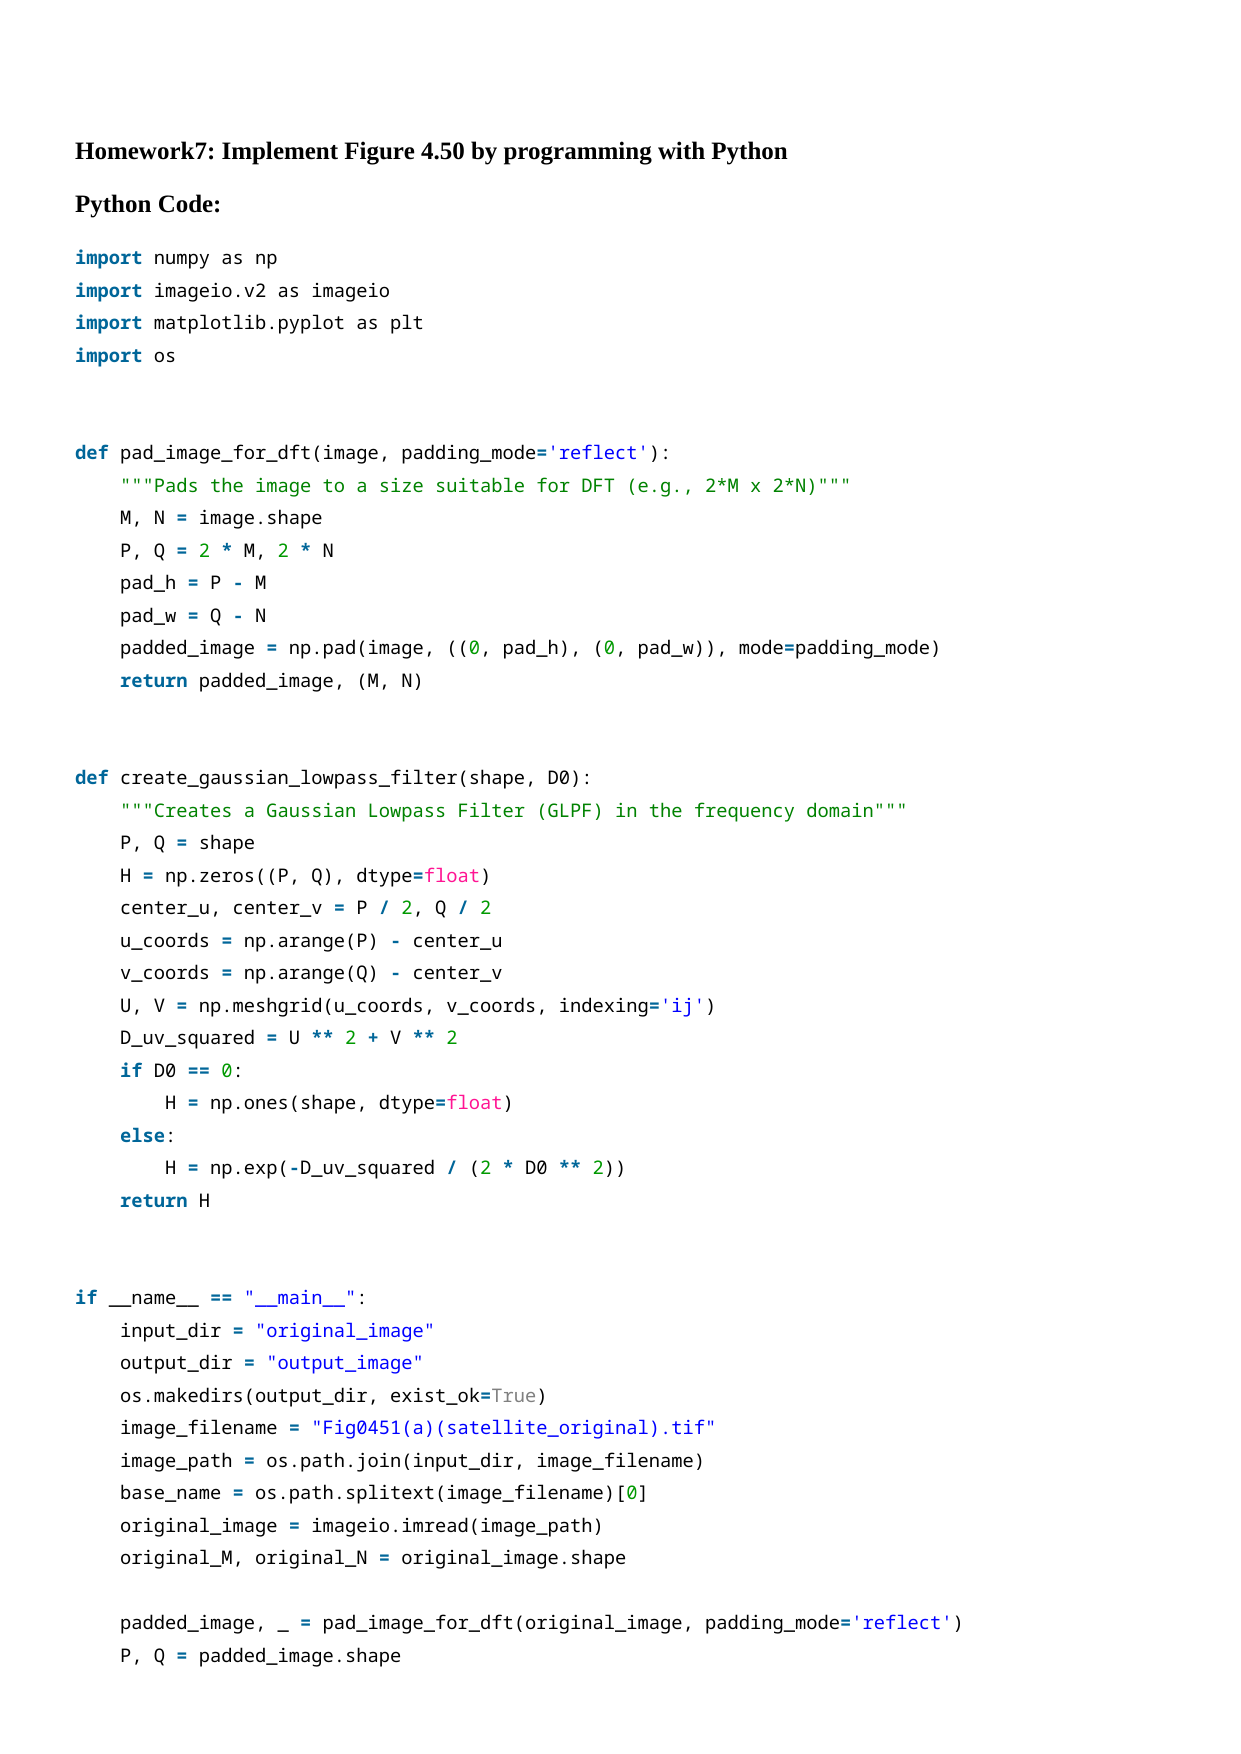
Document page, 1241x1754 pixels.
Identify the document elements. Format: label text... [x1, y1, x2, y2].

text import imageio.v2 as imageio [75, 273, 1165, 306]
text base_name = os.path.splitext(image_filename)[0] [75, 1476, 1165, 1508]
text return H [75, 1183, 1165, 1216]
text if __name__ == "__main__": [75, 1281, 1165, 1313]
text P, Q = shape [75, 826, 1165, 858]
text input_dir = "original_image" [75, 1313, 1165, 1346]
text pad_h = P - M [75, 566, 1165, 598]
text """Pads the image to a size suitable for DFT (e.g., 2*M x 2*N)""" [75, 468, 1165, 501]
text Python Code: [75, 188, 1165, 220]
text H = np.zeros((P, Q), dtype=float) [75, 858, 1165, 891]
text u_coords = np.arange(P) - center_u [75, 923, 1165, 956]
text else: [75, 1118, 1165, 1151]
text return padded_image, (M, N) [75, 663, 1165, 696]
text image_path = os.path.join(input_dir, image_filename) [75, 1443, 1165, 1476]
text U, V = np.meshgrid(u_coords, v_coords, indexing='ij') [75, 988, 1165, 1021]
text H = np.exp(-D_uv_squared / (2 * D0 ** 2)) [75, 1151, 1165, 1183]
text padded_image = np.pad(image, ((0, pad_h), (0, pad_w)), mode=padding_mode) [75, 631, 1165, 663]
text import matplotlib.pyplot as plt [75, 306, 1165, 338]
text padded_image, _ = pad_image_for_dft(original_image, padding_mode='reflect') [75, 1606, 1165, 1638]
text """Creates a Gaussian Lowpass Filter (GLPF) in the frequency domain""" [75, 793, 1165, 826]
text center_u, center_v = P / 2, Q / 2 [75, 891, 1165, 923]
text os.makedirs(output_dir, exist_ok=True) [75, 1378, 1165, 1411]
text H = np.ones(shape, dtype=float) [75, 1086, 1165, 1118]
text image_filename = "Fig0451(a)(satellite_original).tif" [75, 1411, 1165, 1443]
text original_image = imageio.imread(image_path) [75, 1508, 1165, 1541]
text if D0 == 0: [75, 1053, 1165, 1086]
text pad_w = Q - N [75, 598, 1165, 631]
text def pad_image_for_dft(image, padding_mode='reflect'): [75, 436, 1165, 468]
text original_M, original_N = original_image.shape [75, 1541, 1165, 1573]
text output_dir = "output_image" [75, 1346, 1165, 1378]
text def create_gaussian_lowpass_filter(shape, D0): [75, 761, 1165, 793]
text Homework7: Implement Figure 4.50 by programming with Python [75, 134, 1165, 167]
text D_uv_squared = U ** 2 + V ** 2 [75, 1021, 1165, 1053]
text P, Q = 2 * M, 2 * N [75, 533, 1165, 566]
text M, N = image.shape [75, 501, 1165, 533]
text P, Q = padded_image.shape [75, 1638, 1165, 1671]
text import os [75, 338, 1165, 371]
text v_coords = np.arange(Q) - center_v [75, 956, 1165, 988]
text import numpy as np [75, 241, 1165, 273]
